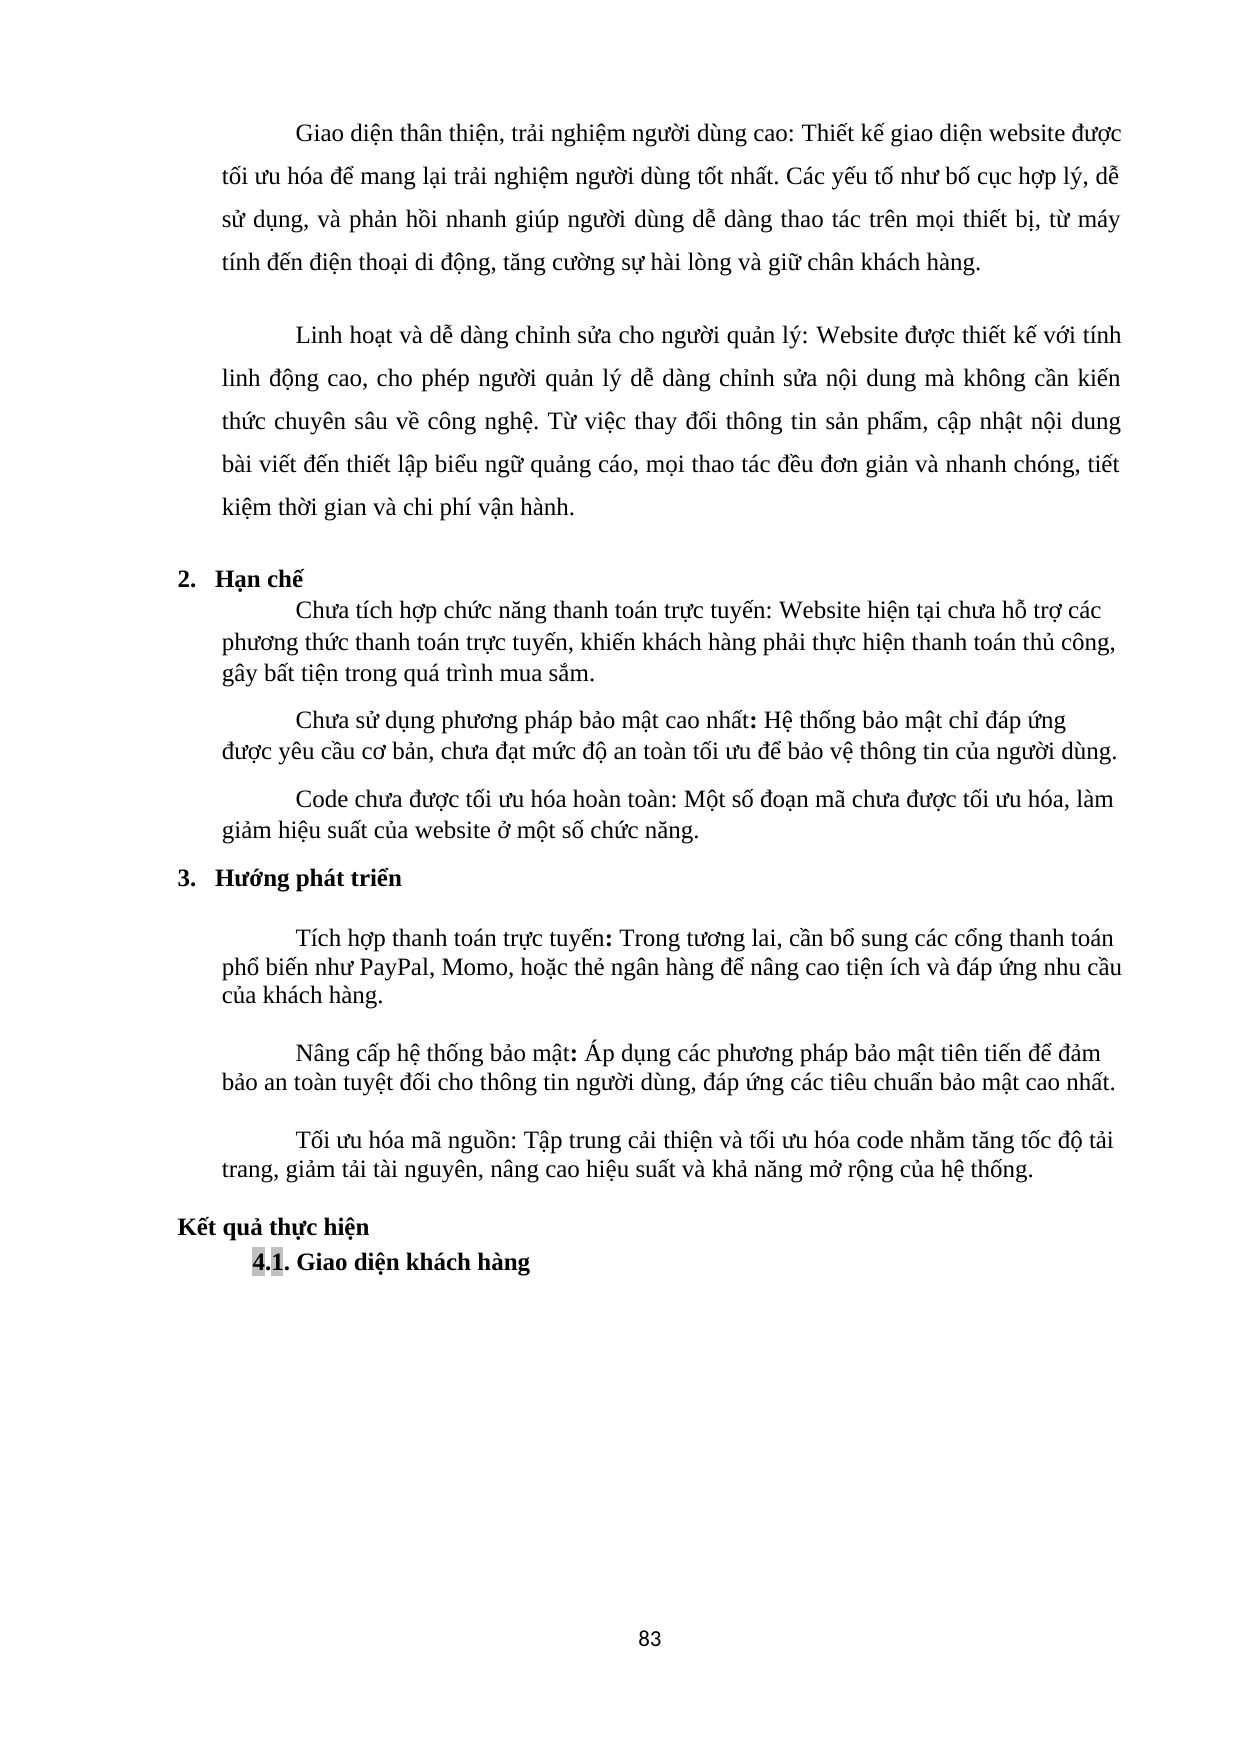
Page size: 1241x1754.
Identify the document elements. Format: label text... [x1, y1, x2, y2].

text Chưa tích hợp chức năng thanh toán trực tuyến: Website hiện tại chưa hỗ trợ các phương thức thanh toán trực tuyến, khiến khách hàng phải thực hiện thanh toán thủ công, gây bất tiện trong quá trình mua sắm. [222, 596, 1122, 686]
text Tích hợp thanh toán trực tuyến: Trong tương lai, cần bổ sung các cổng thanh toán phổ biến như PayPal, Momo, hoặc thẻ ngân hàng để nâng cao tiện ích và đáp ứng nhu cầu của khách hàng. [222, 923, 1122, 1009]
text Code chưa được tối ưu hóa hoàn toàn: Một số đoạn mã chưa được tối ưu hóa, làm giảm hiệu suất của website ở một số chức năng. [222, 784, 1122, 844]
text Linh hoạt và dễ dàng chỉnh sửa cho người quản lý: Website được thiết kế với tính linh động cao, cho phép người quản lý dễ dàng chỉnh sửa nội dung mà không cần kiến thức chuyên sâu về công nghệ. Từ việc thay đổi thông tin sản phẩm, cập nhật nội dung bài viết đến thiết lập biểu ngữ quảng cáo, mọi thao tác đều đơn giản và nhanh chóng, tiết kiệm thời gian và chi phí vận hành. [222, 320, 1122, 521]
text Chưa sử dụng phương pháp bảo mật cao nhất: Hệ thống bảo mật chỉ đáp ứng được yêu cầu cơ bản, chưa đạt mức độ an toàn tối ưu để bảo vệ thông tin của người dùng. [222, 705, 1122, 765]
subtitle Hướng phát triển [177, 863, 1122, 892]
text Nâng cấp hệ thống bảo mật: Áp dụng các phương pháp bảo mật tiên tiến để đảm bảo an toàn tuyệt đối cho thông tin người dùng, đáp ứng các tiêu chuẩn bảo mật cao nhất. [222, 1038, 1122, 1096]
subtitle Kết quả thực hiện [177, 1212, 1122, 1241]
text Giao diện thân thiện, trải nghiệm người dùng cao: Thiết kế giao diện website được tối ưu hóa để mang lại trải nghiệm người dùng tốt nhất. Các yếu tố như bố cục hợp lý, dễ sử dụng, và phản hồi nhanh giúp người dùng dễ dàng thao tác trên mọi thiết bị, từ máy tính đến điện thoại di động, tăng cường sự hài lòng và giữ chân khách hàng. [222, 118, 1122, 276]
text Tối ưu hóa mã nguồn: Tập trung cải thiện và tối ưu hóa code nhằm tăng tốc độ tải trang, giảm tải tài nguyên, nâng cao hiệu suất và khả năng mở rộng của hệ thống. [222, 1125, 1122, 1183]
subtitle Hạn chế [177, 564, 1122, 593]
subtitle 4.1. Giao diện khách hàng [283, 1247, 1122, 1276]
